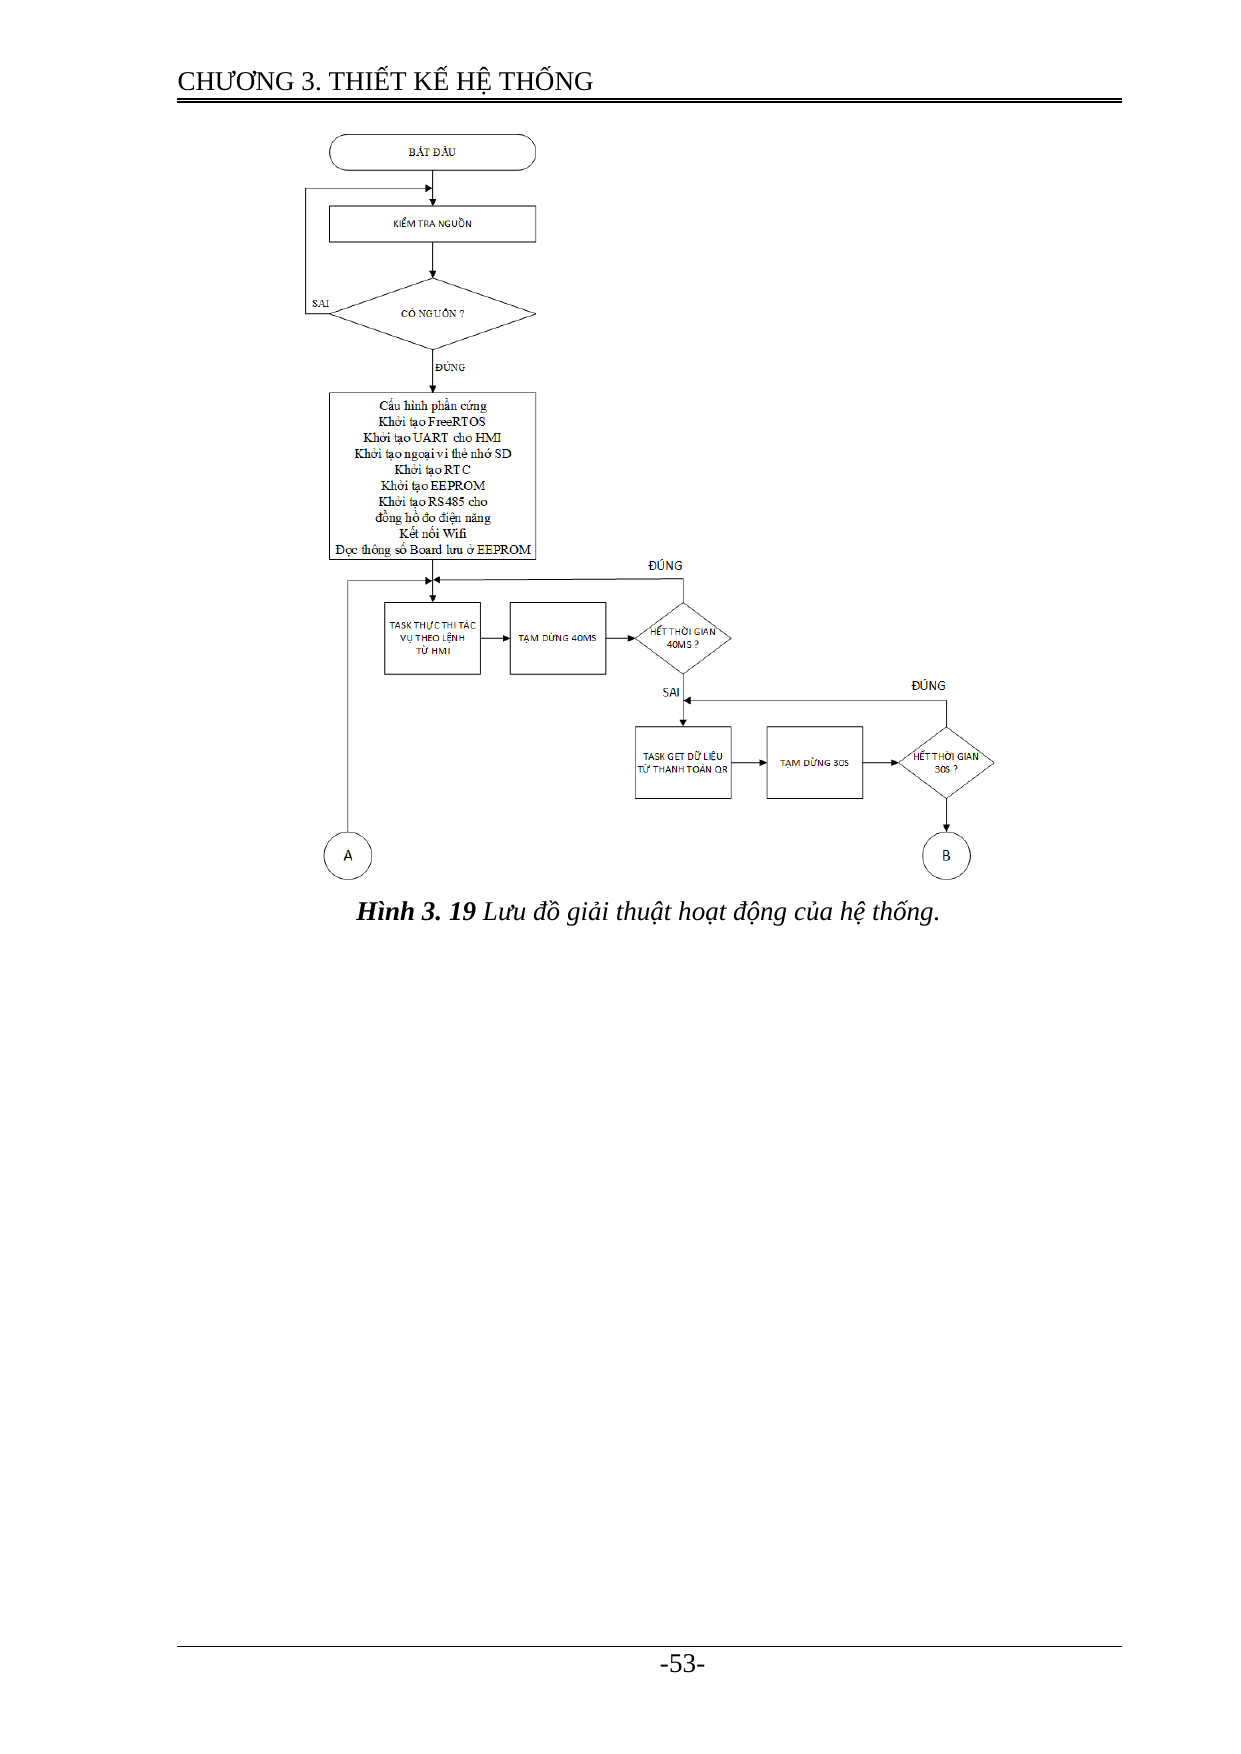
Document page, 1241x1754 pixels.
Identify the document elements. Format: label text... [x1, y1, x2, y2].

picture [305, 134, 995, 880]
text Hình 3. 19 Lưu đồ giải thuật hoạt động của hệ thống. [177, 895, 1122, 926]
